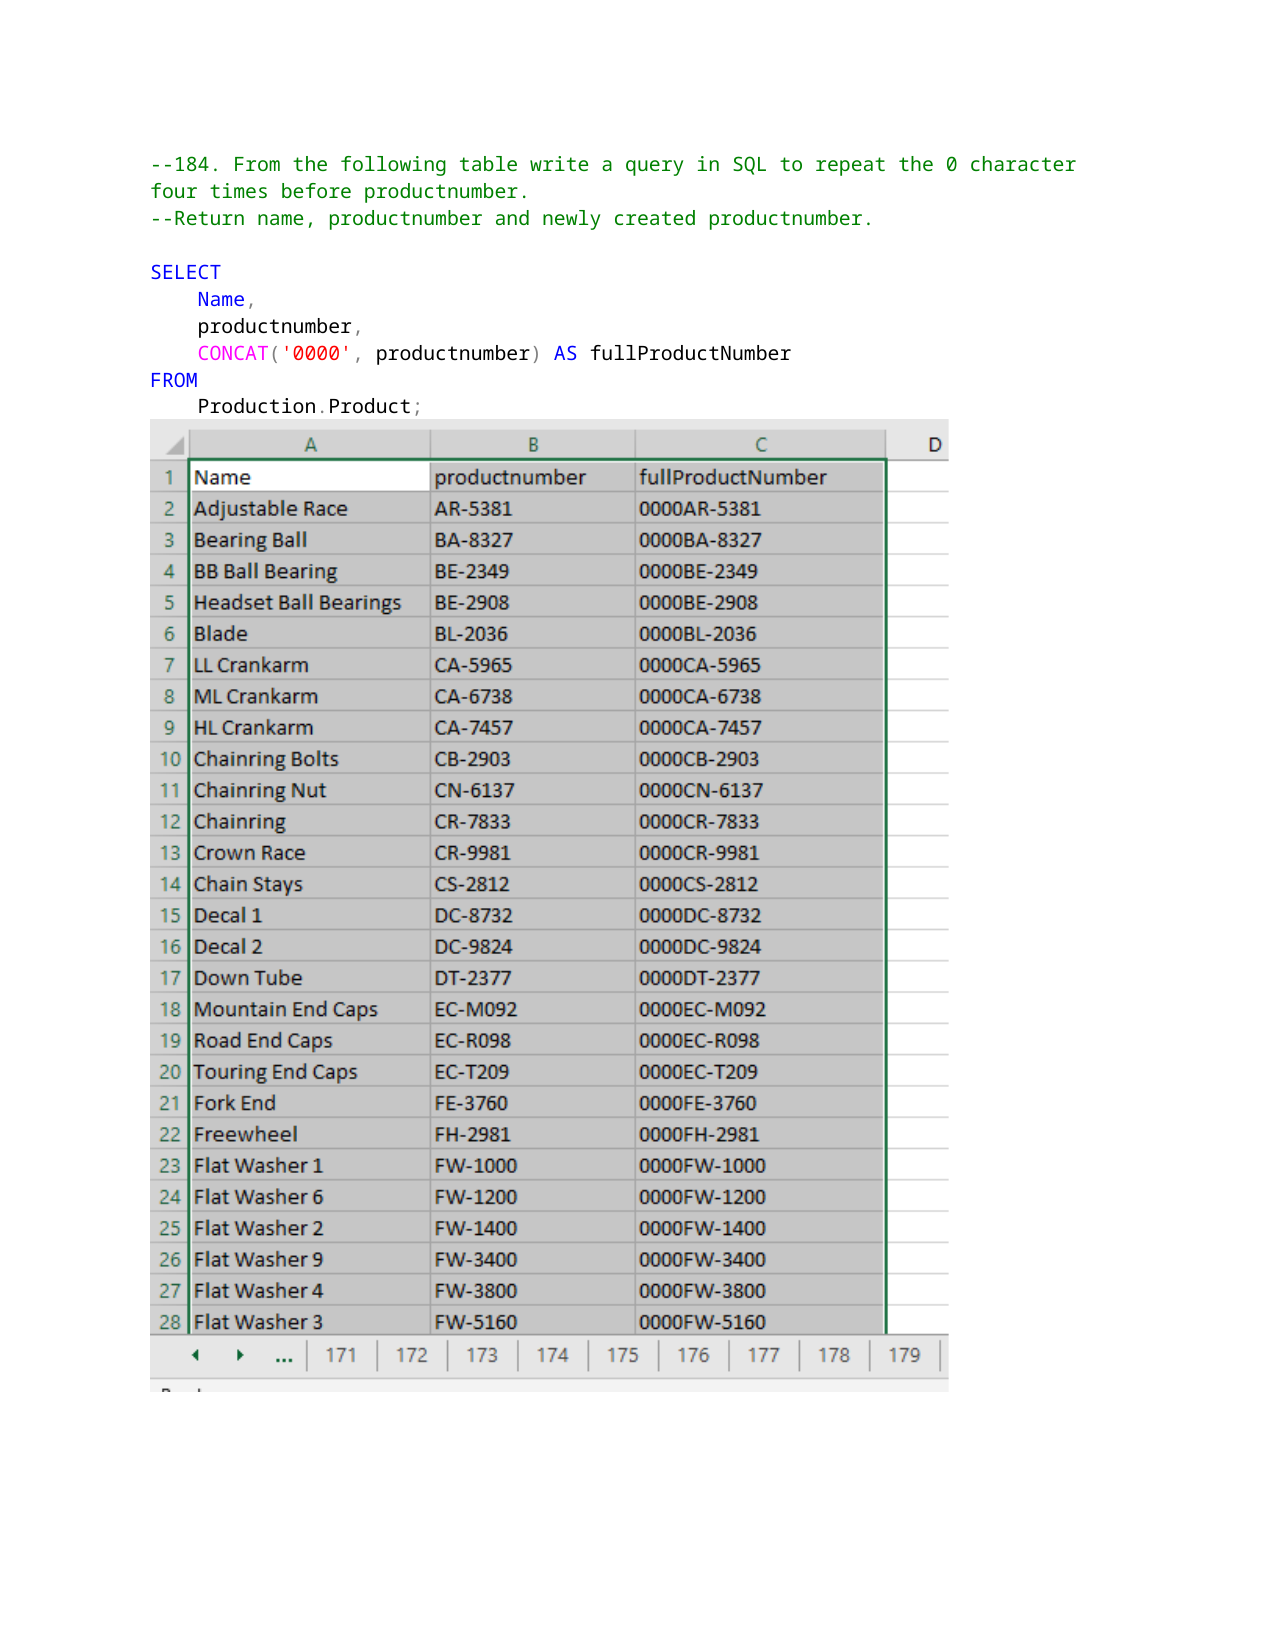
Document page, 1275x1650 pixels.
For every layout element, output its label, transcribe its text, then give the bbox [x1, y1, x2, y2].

text FROM [150, 366, 1125, 393]
text Name, [150, 285, 1125, 312]
text --184. From the following table write a query in SQL to repeat the 0 character four times before productnumber. [150, 150, 1125, 204]
text CONCAT('0000', productnumber) AS fullProductNumber [150, 339, 1125, 366]
text Production.Product; [150, 393, 1125, 420]
text productnumber, [150, 312, 1125, 339]
text --Return name, productnumber and newly created productnumber. [150, 204, 1125, 231]
picture [150, 419, 949, 1392]
text SELECT [150, 258, 1125, 285]
